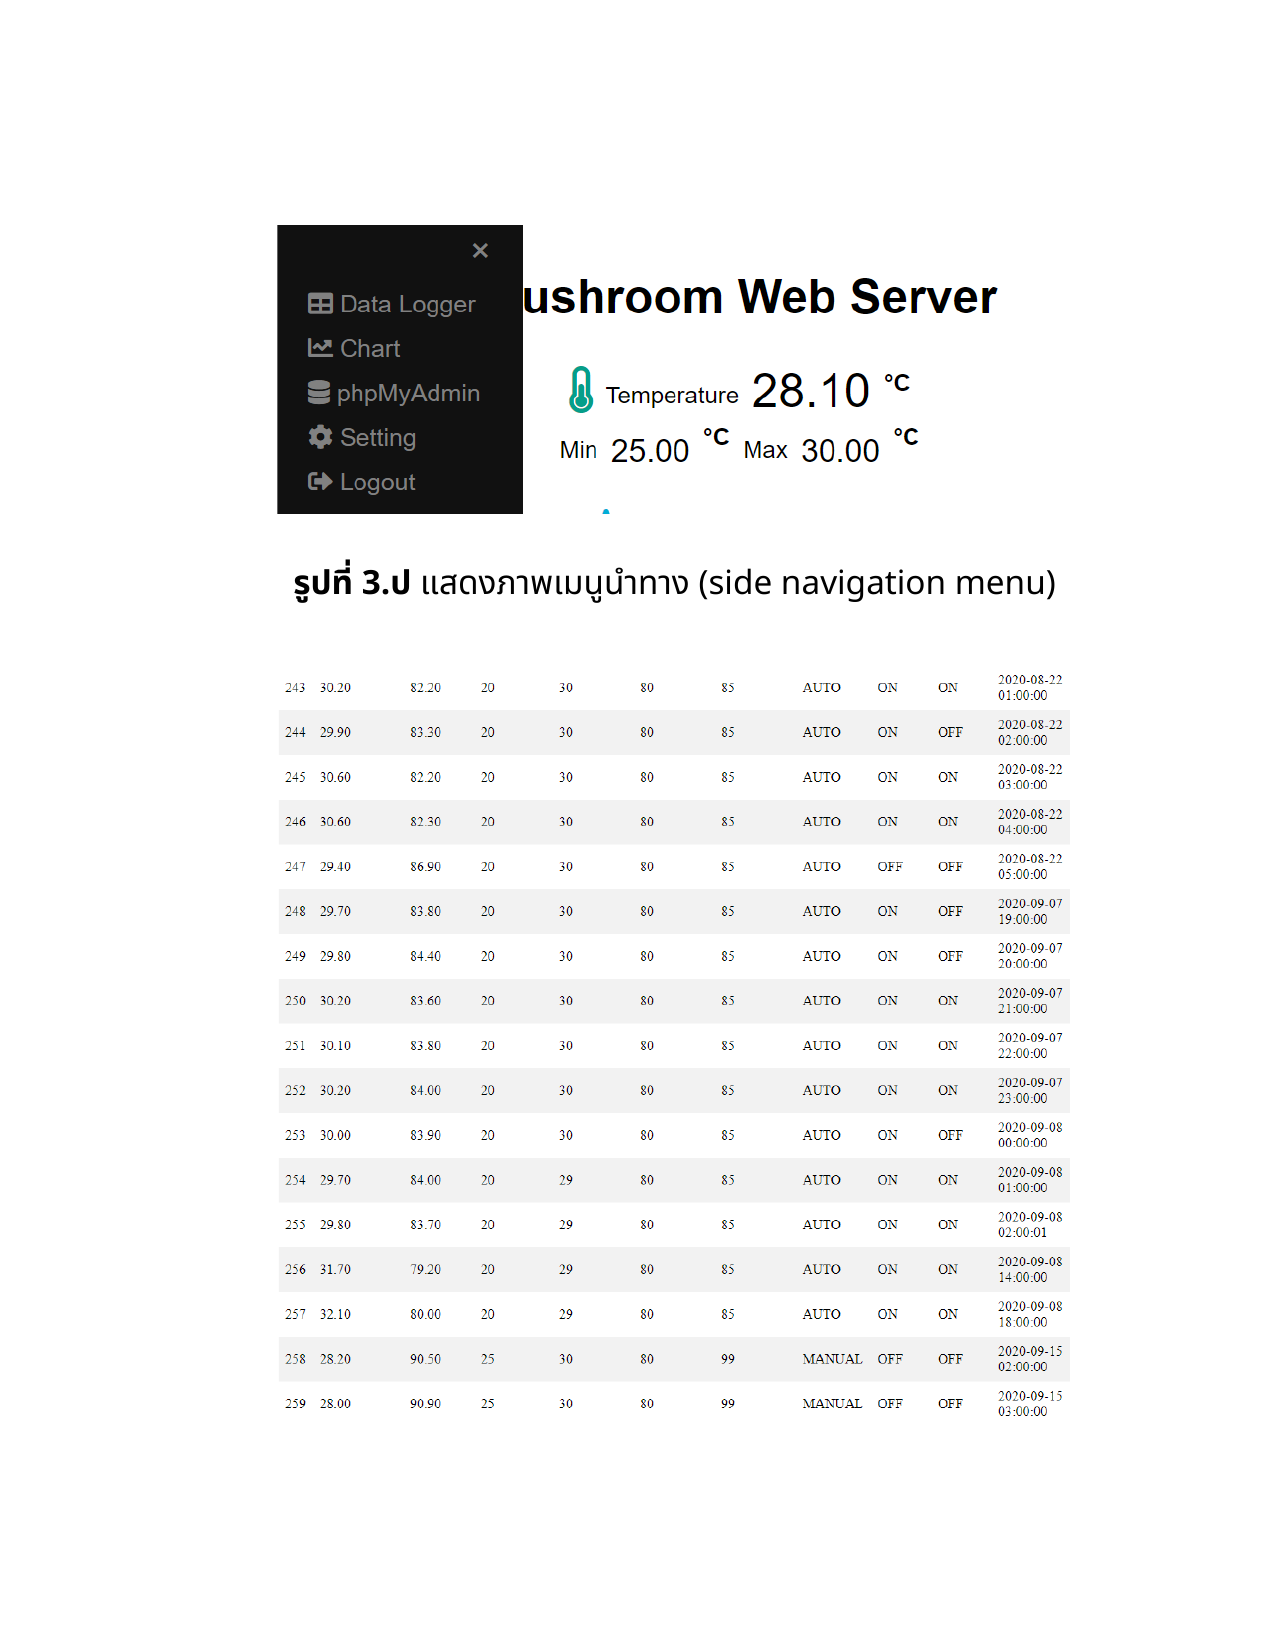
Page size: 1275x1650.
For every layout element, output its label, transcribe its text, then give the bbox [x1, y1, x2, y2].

table_header รูปที่ 3.ป แสดงภาพเมนูนำทาง (side navigation menu) [225, 225, 1124, 610]
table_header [225, 672, 1124, 1464]
picture [278, 671, 1070, 1419]
picture [277, 225, 1072, 514]
